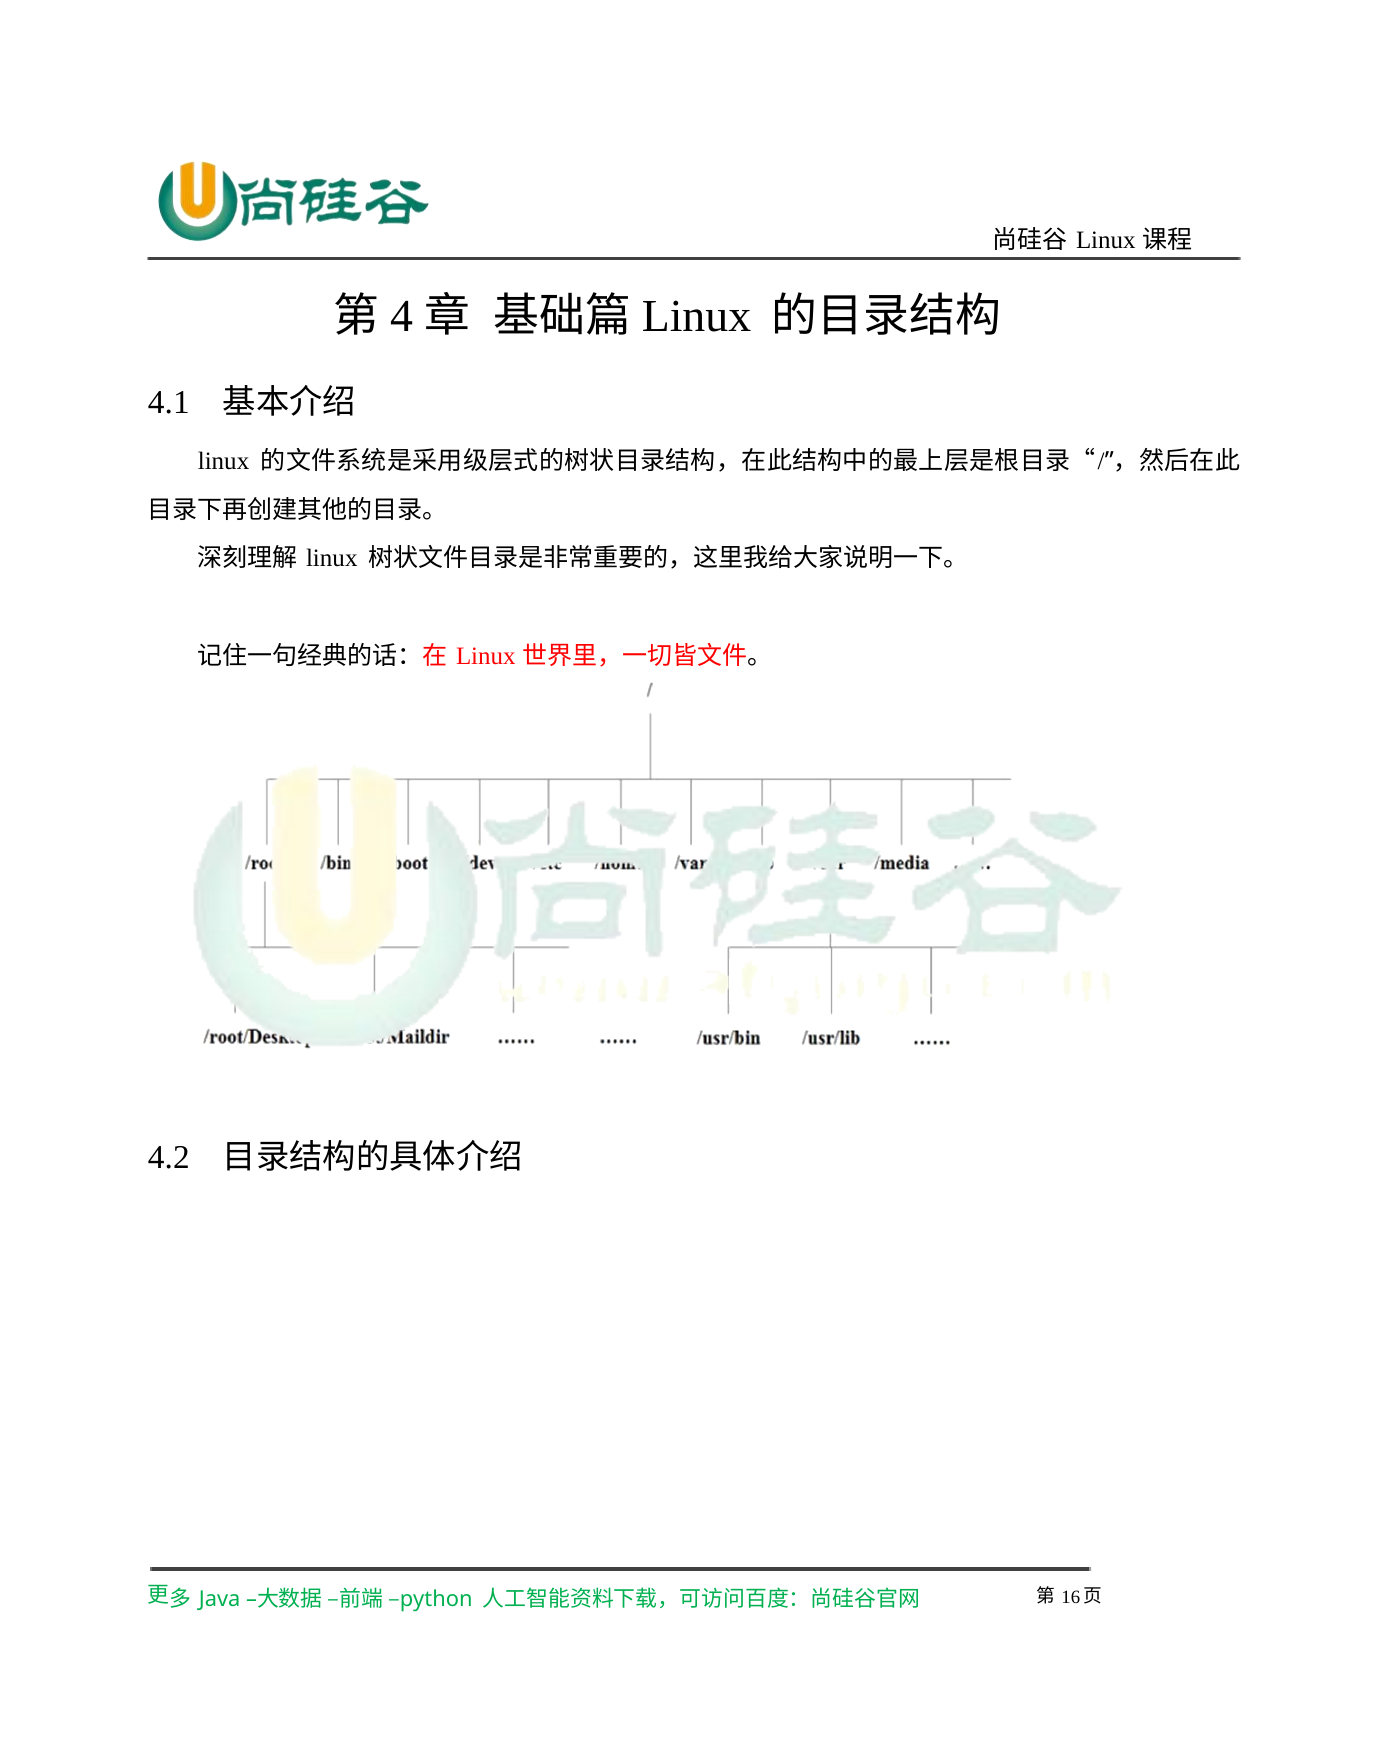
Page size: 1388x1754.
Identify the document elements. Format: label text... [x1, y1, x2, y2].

text 更多Java –大数据 –前端 –python人工智能资料下载，可访问百度：尚硅谷官网 第16页 [148, 1576, 1335, 1614]
picture [150, 1567, 1092, 1571]
picture [147, 153, 436, 249]
list 基本介绍 [148, 374, 1335, 423]
text 深刻理解linux树状文件目录是非常重要的，这里我给大家说明一下。 [198, 542, 1335, 573]
text 记住一句经典的话：在Linux 世界里，一切皆文件。 [198, 639, 1335, 671]
list 目录结构的具体介绍 [148, 1130, 1335, 1178]
text 第 4 章 基础篇 Linux的目录结构 [333, 285, 1335, 342]
text linux的文件系统是采用级层式的树状目录结构，在此结构中的最上层是根目录“/”，然后在此目录下再创建其他的目录。 [148, 430, 1240, 528]
text 尚硅谷Linux 课程 [993, 224, 1335, 255]
picture [147, 672, 1239, 1089]
